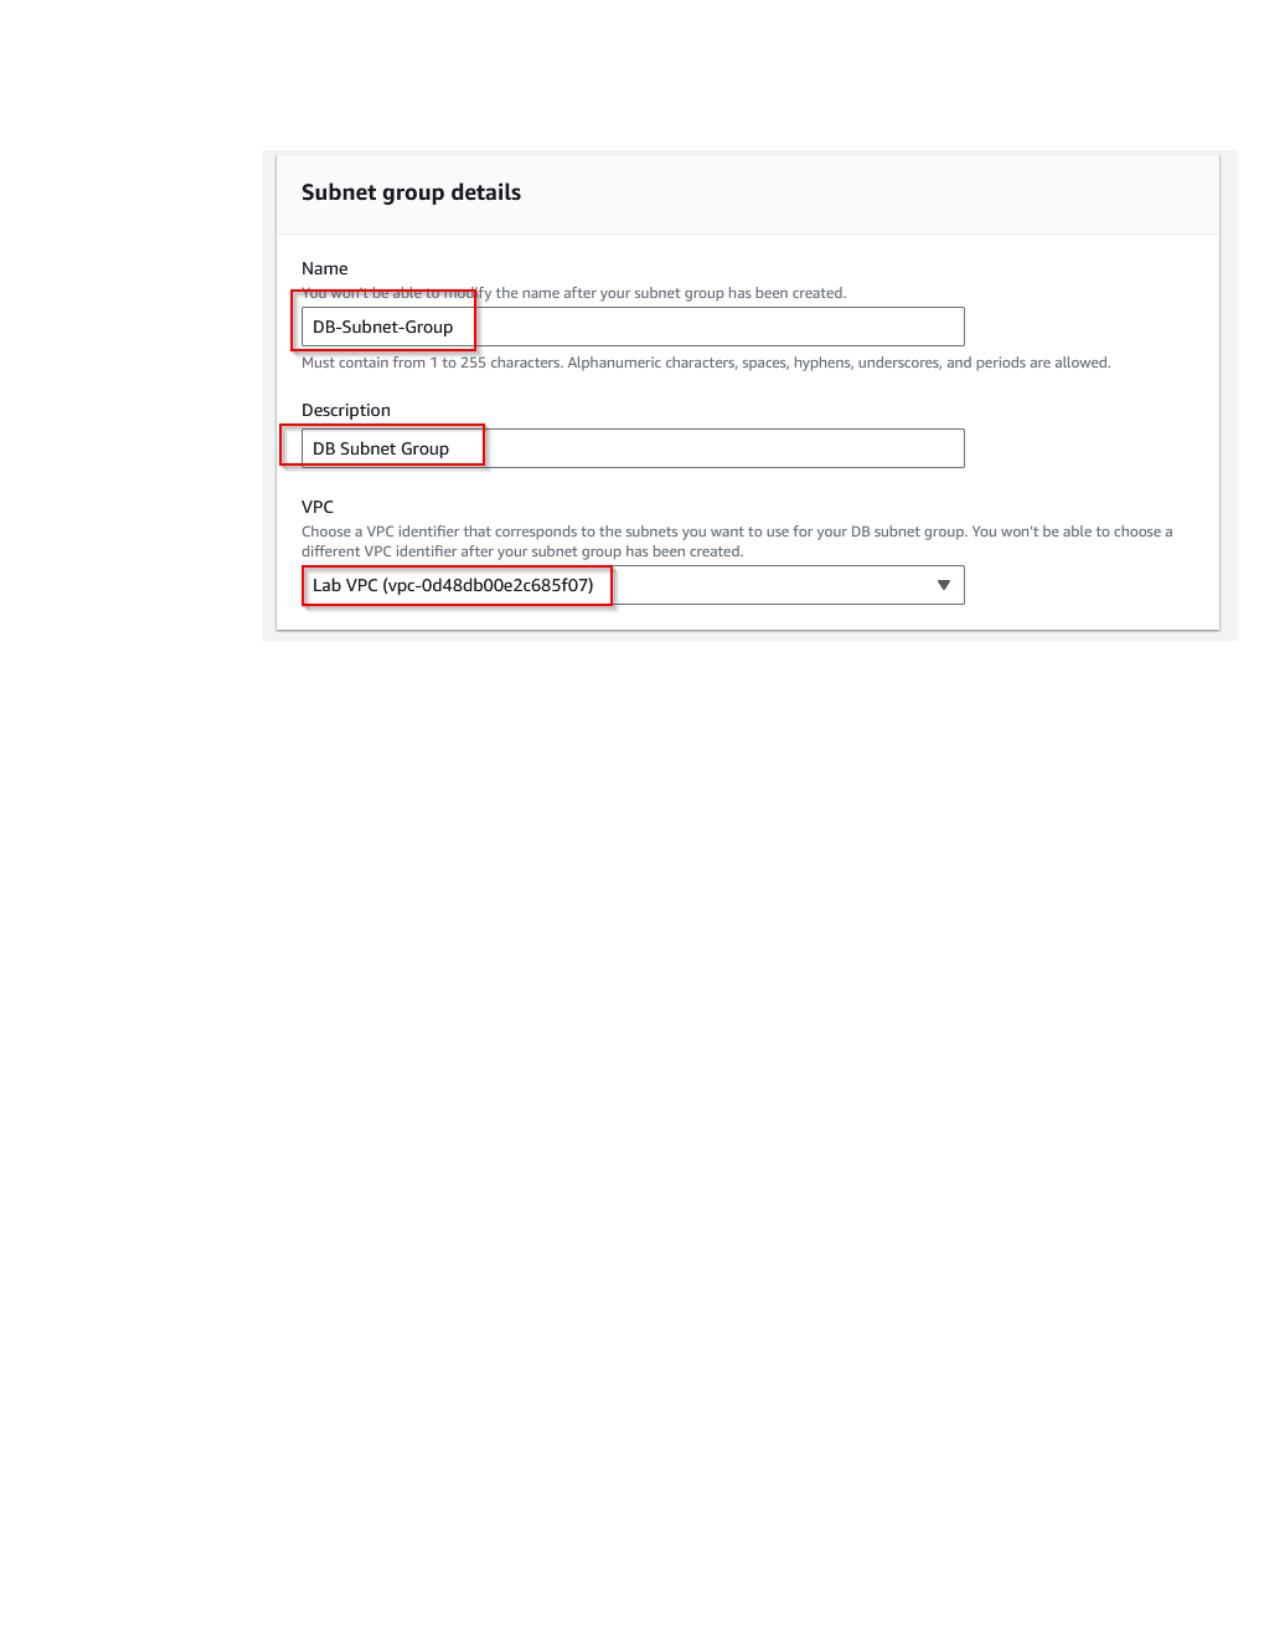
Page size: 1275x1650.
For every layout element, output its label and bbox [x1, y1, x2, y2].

picture [262, 150, 1238, 641]
